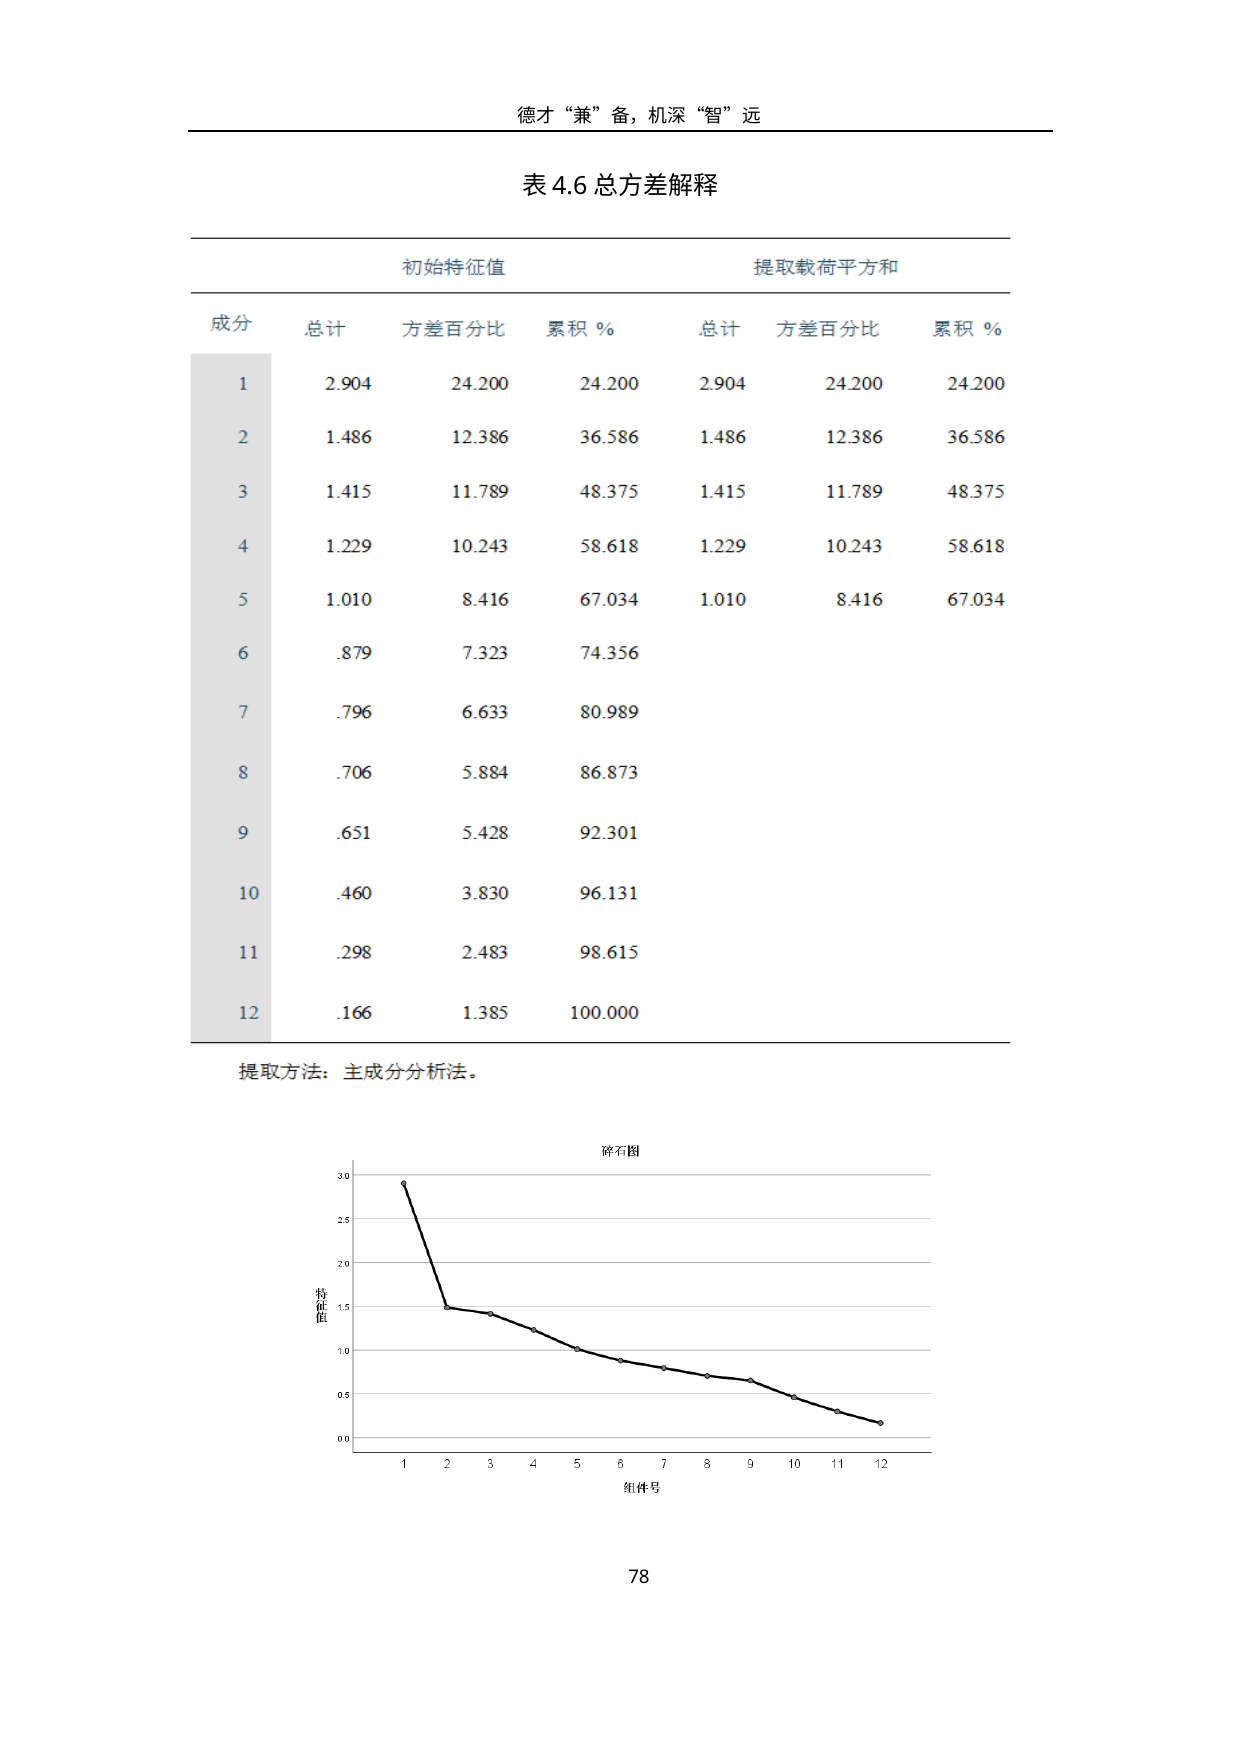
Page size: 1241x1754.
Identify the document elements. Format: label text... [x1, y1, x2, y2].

text 表4.6 总方差解释 [187, 151, 1053, 216]
picture [187, 232, 1028, 1099]
picture [302, 1135, 938, 1504]
